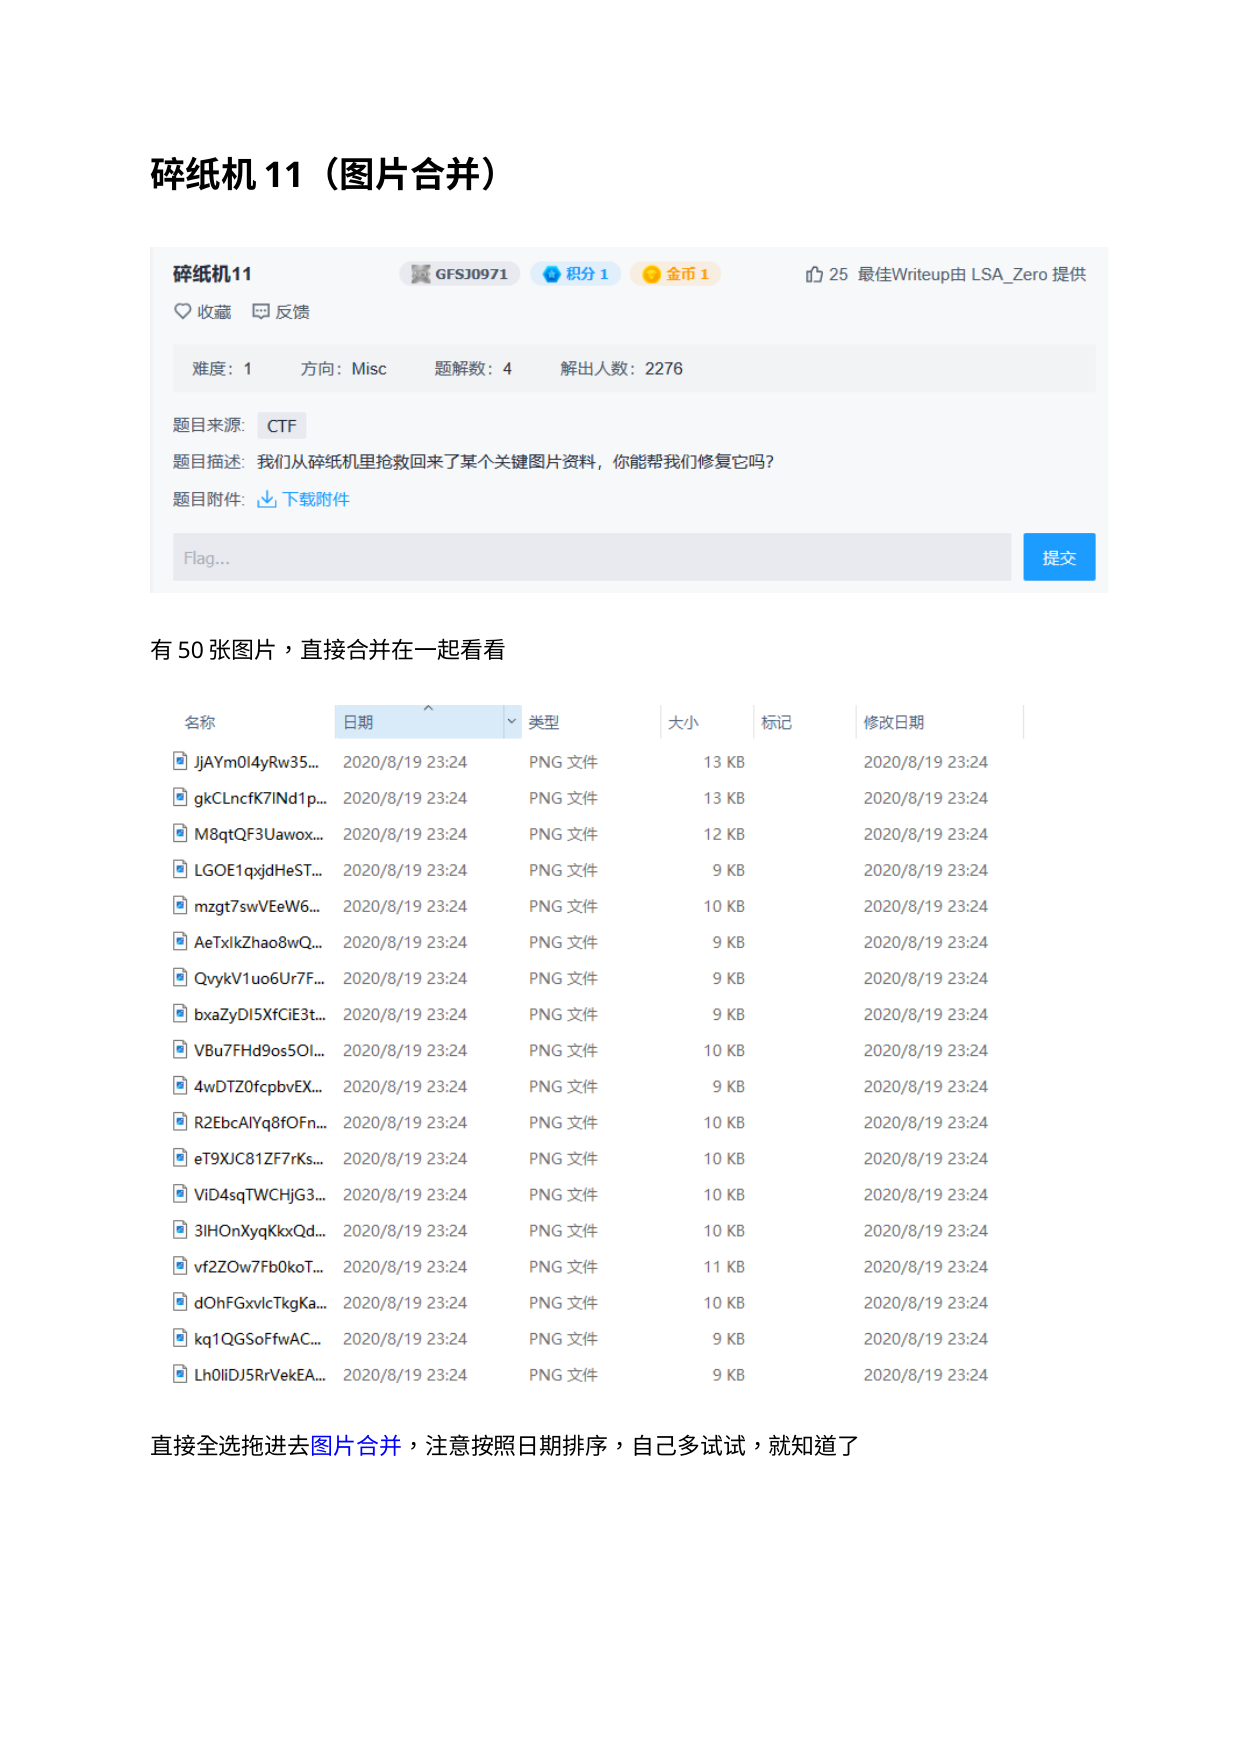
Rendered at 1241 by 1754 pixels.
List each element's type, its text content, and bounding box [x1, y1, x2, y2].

text 有50张图片，直接合并在一起看看 [150, 633, 1090, 665]
text 直接全选拖进去图片合并，注意按照日期排序，自己多试试，就知道了 [150, 1430, 1090, 1461]
picture [150, 247, 1109, 593]
picture [150, 705, 1037, 1390]
subtitle 碎纸机11（图片合并） [150, 150, 1090, 198]
